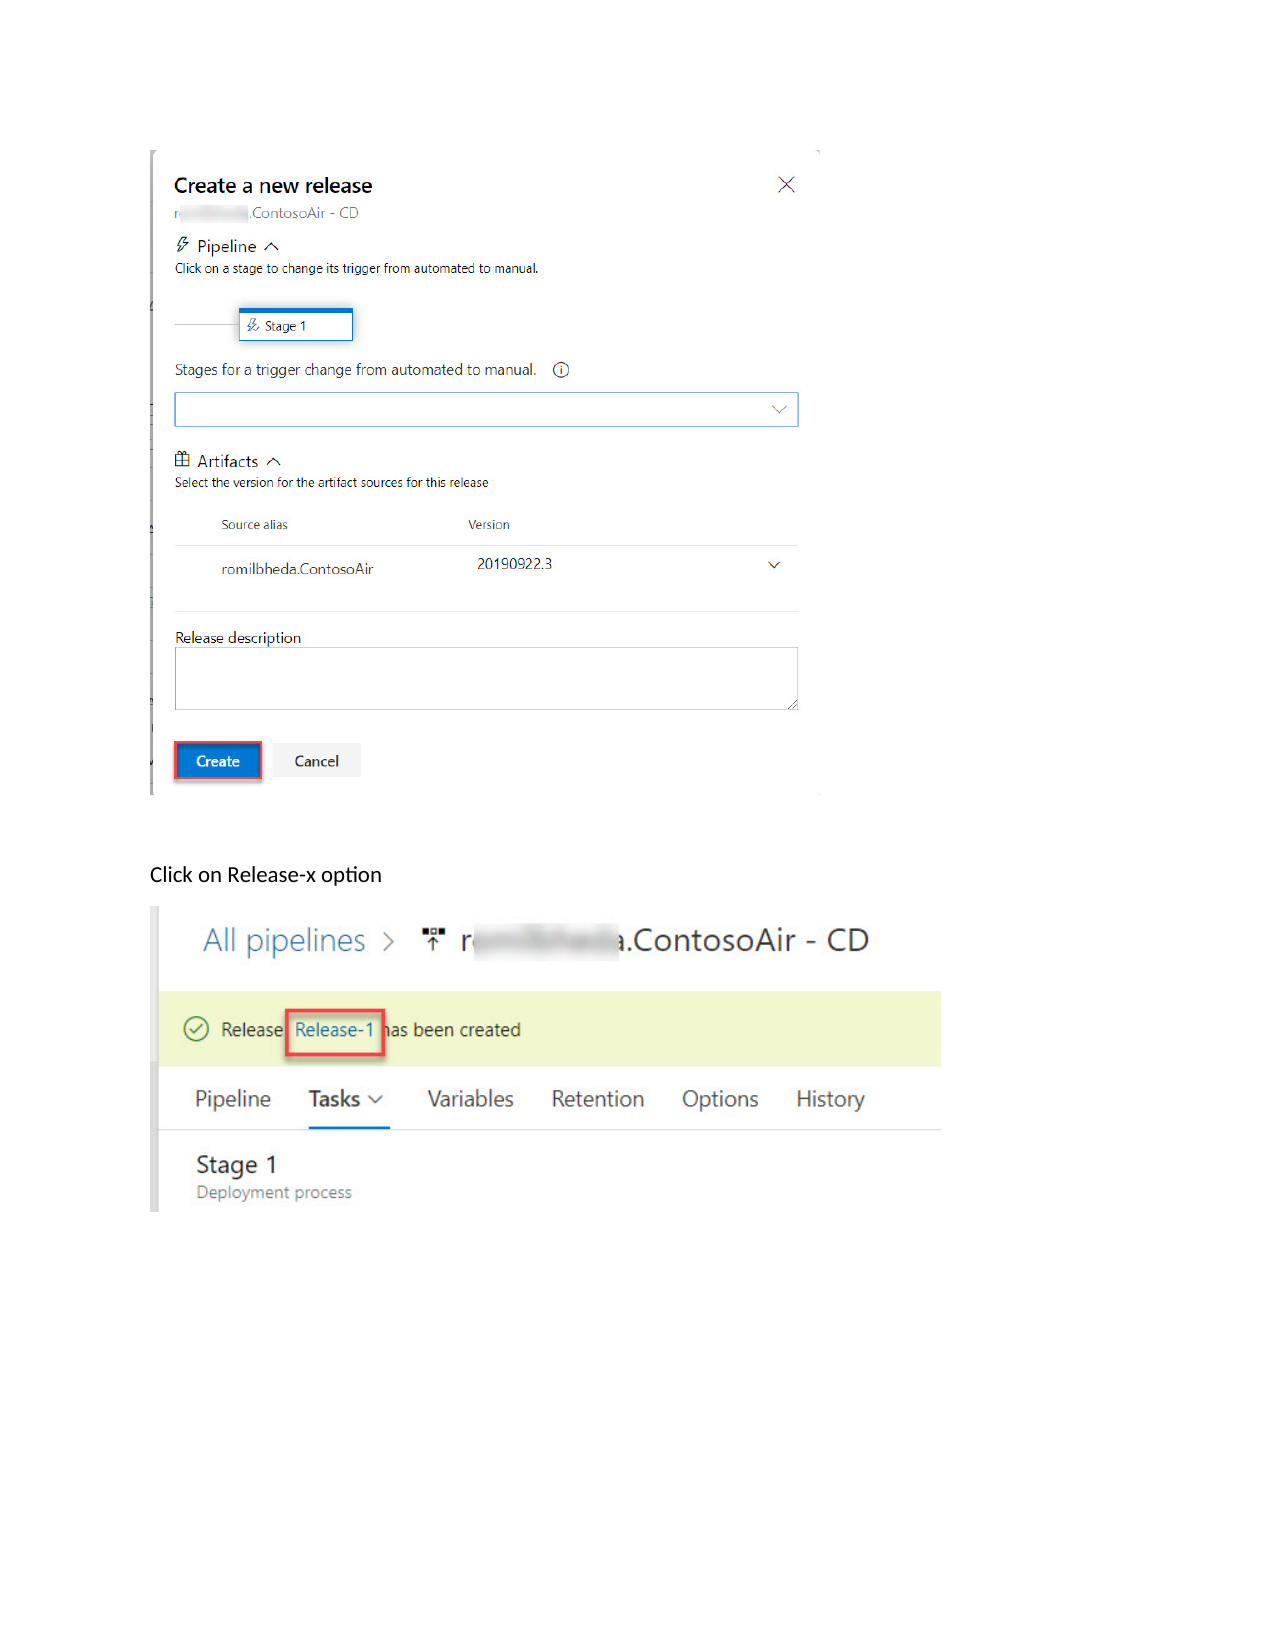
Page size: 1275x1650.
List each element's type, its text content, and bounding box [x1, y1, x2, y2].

text Click on Release-x option [150, 860, 1125, 888]
picture [150, 906, 942, 1212]
picture [150, 150, 820, 795]
